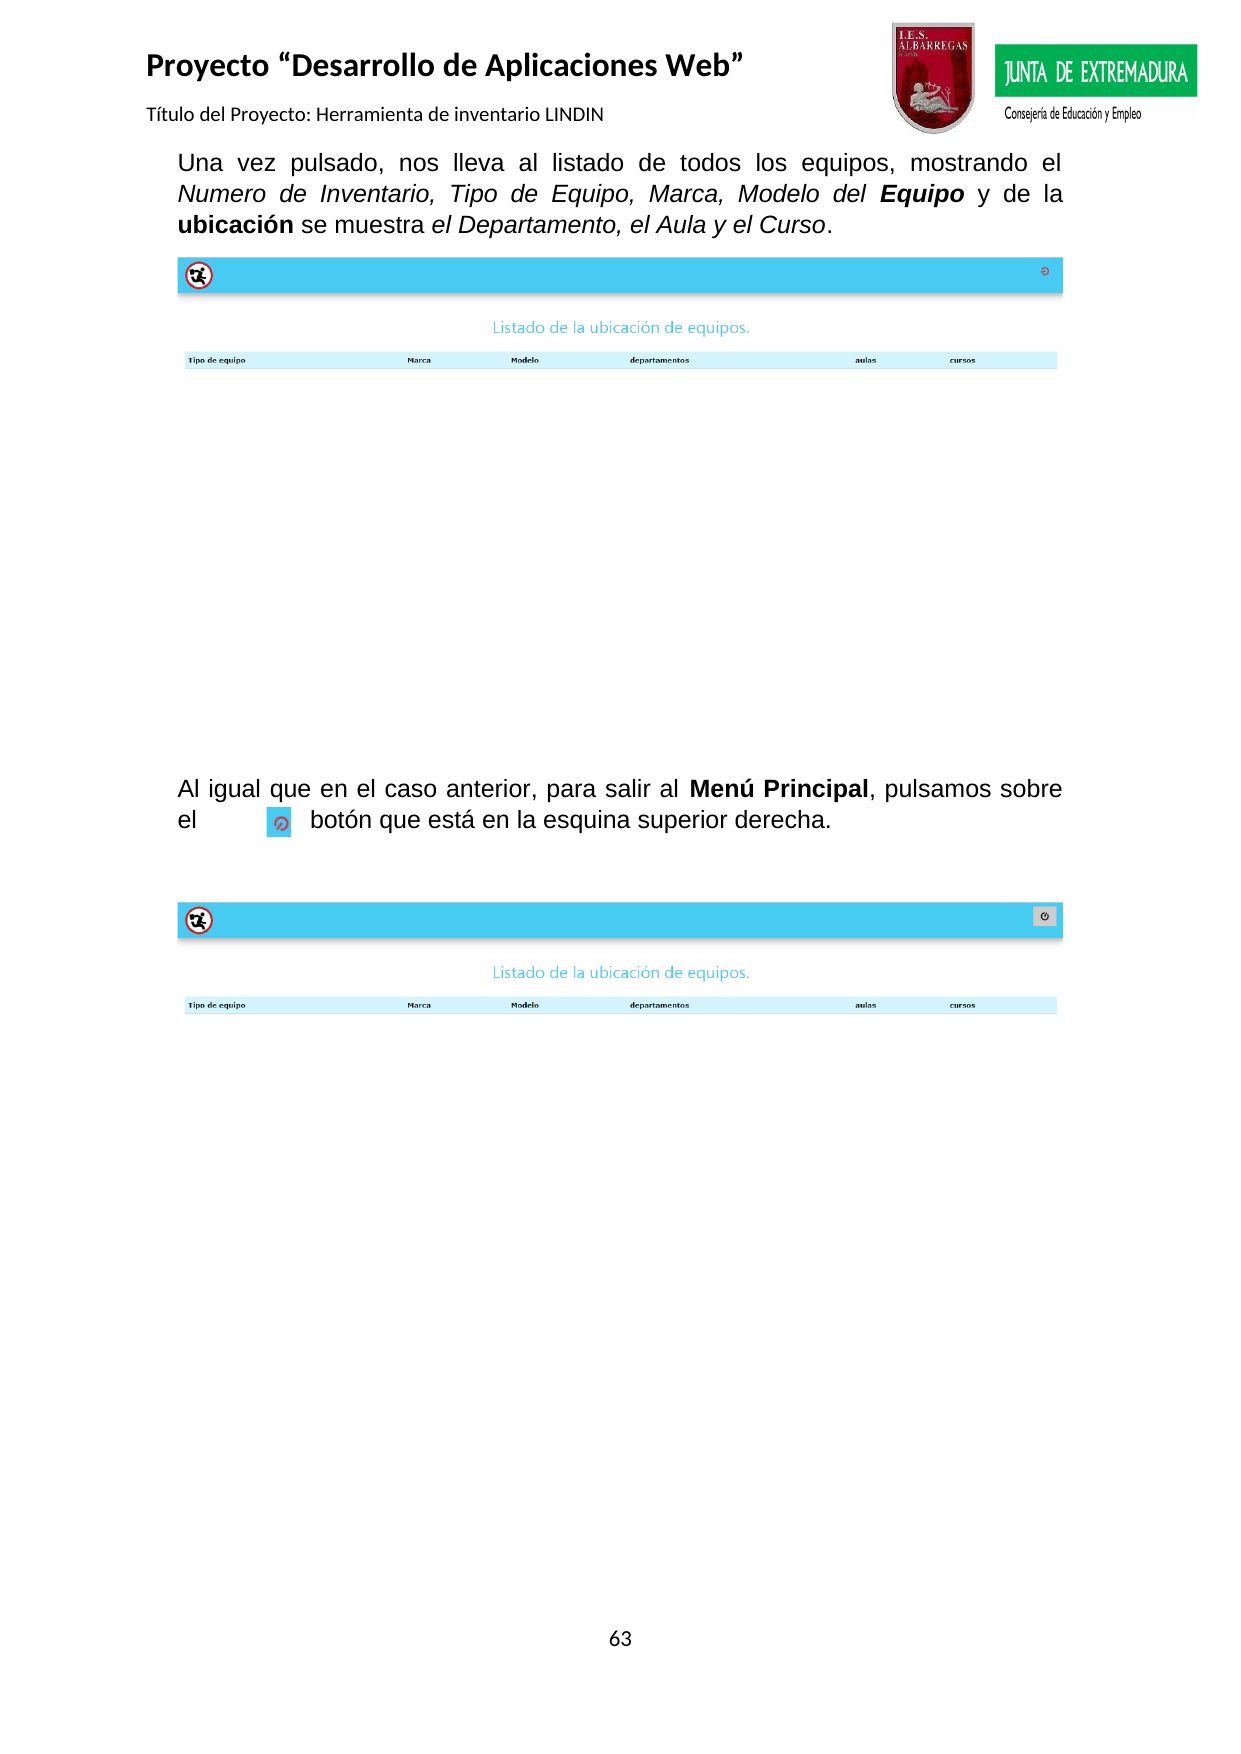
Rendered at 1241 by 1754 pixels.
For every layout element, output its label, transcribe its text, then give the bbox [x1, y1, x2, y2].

text Al igual que en el caso anterior, para salir al Menú Principal, pulsamos sobre el botón que está en la esquina superior derecha. [177, 774, 1063, 834]
picture [995, 44, 1198, 123]
picture [177, 257, 1063, 756]
picture [891, 21, 976, 134]
text Una vez pulsado, nos lleva al listado de todos los equipos, mostrando el Numero de Inventario, Tipo de Equipo, Marca, Modelo del Equipo y de la ubicación se muestra el Departamento, el Aula y el Curso. [177, 148, 1063, 238]
picture [177, 902, 1063, 1401]
picture [265, 807, 291, 835]
